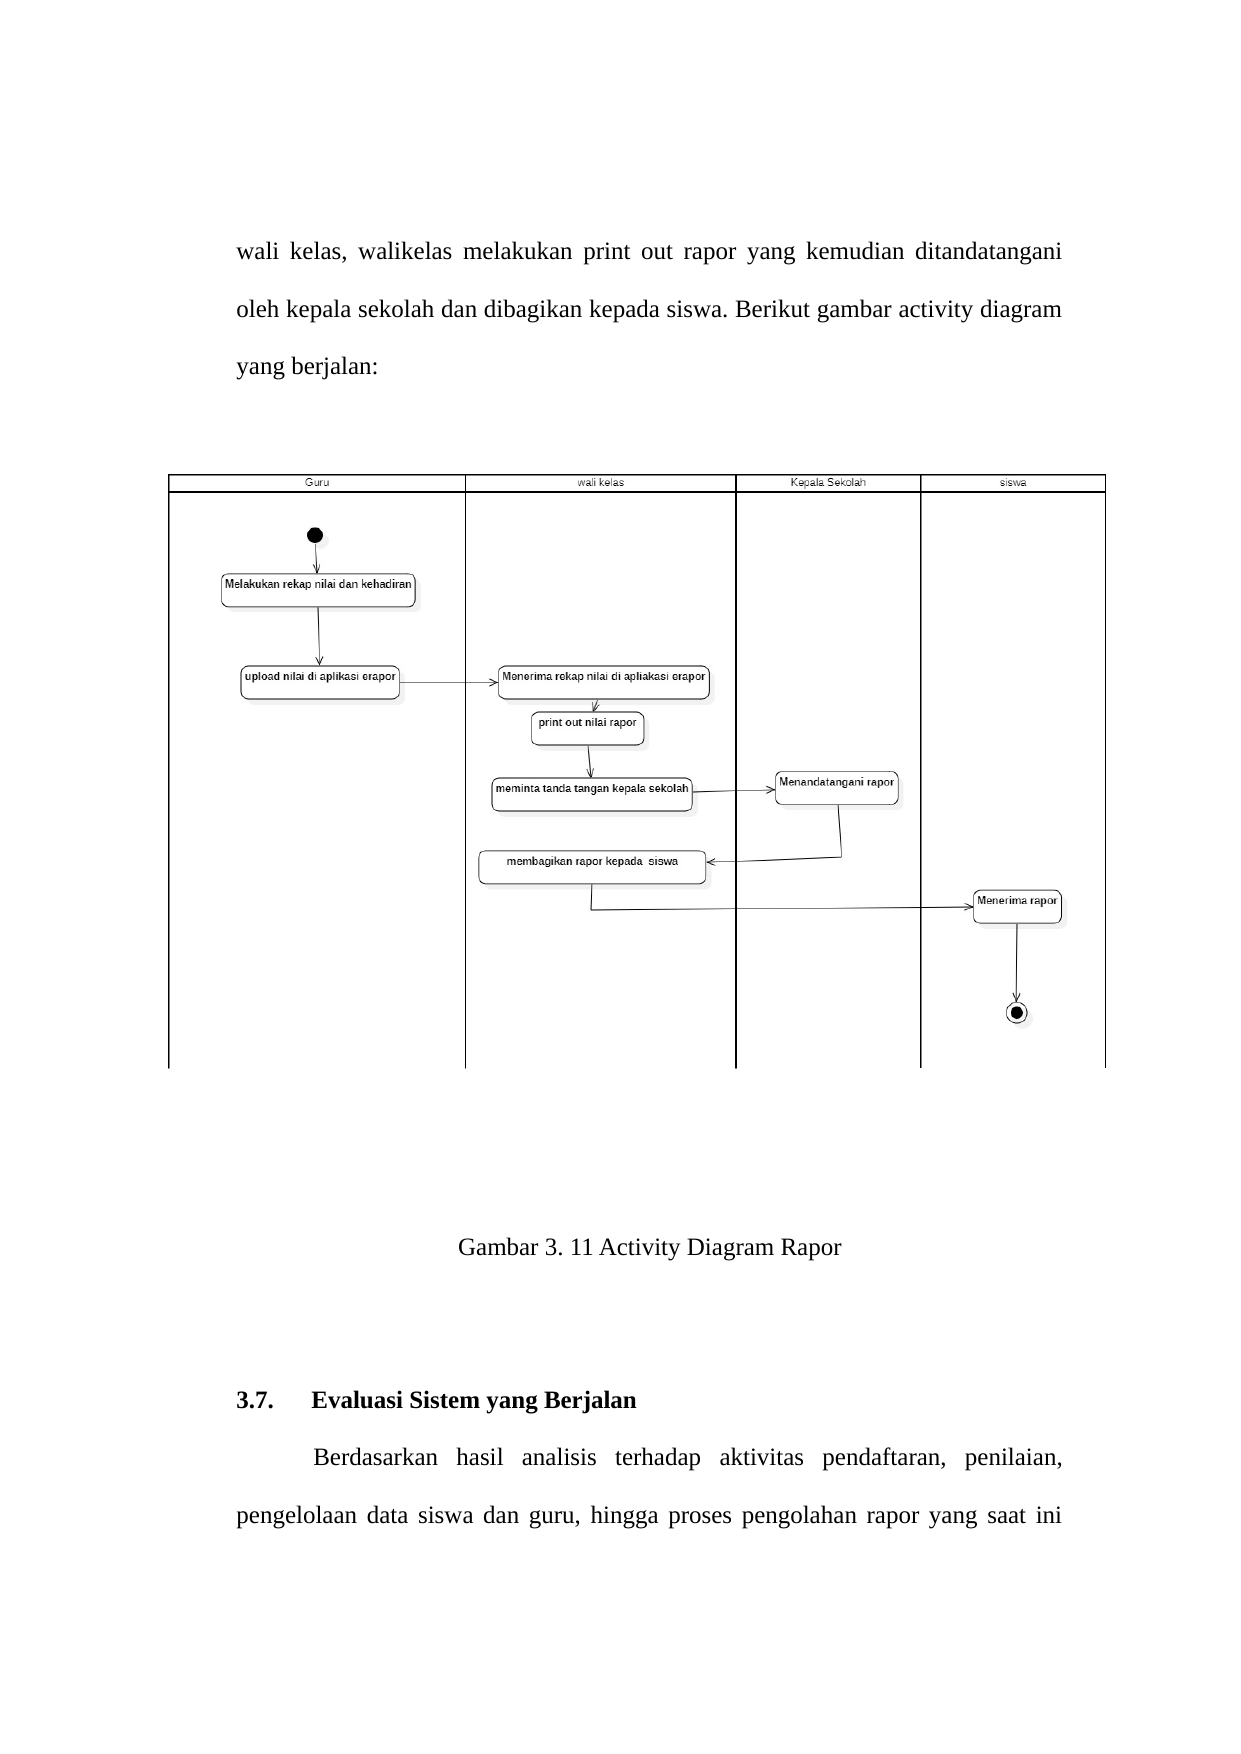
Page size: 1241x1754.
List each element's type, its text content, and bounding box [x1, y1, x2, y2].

picture [160, 466, 1138, 1101]
text Evaluasi Sistem yang Berjalan [236, 1385, 1063, 1414]
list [236, 236, 1063, 380]
text Gambar 3. 11 Activity Diagram Rapor [236, 1232, 1063, 1261]
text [236, 1442, 1063, 1529]
